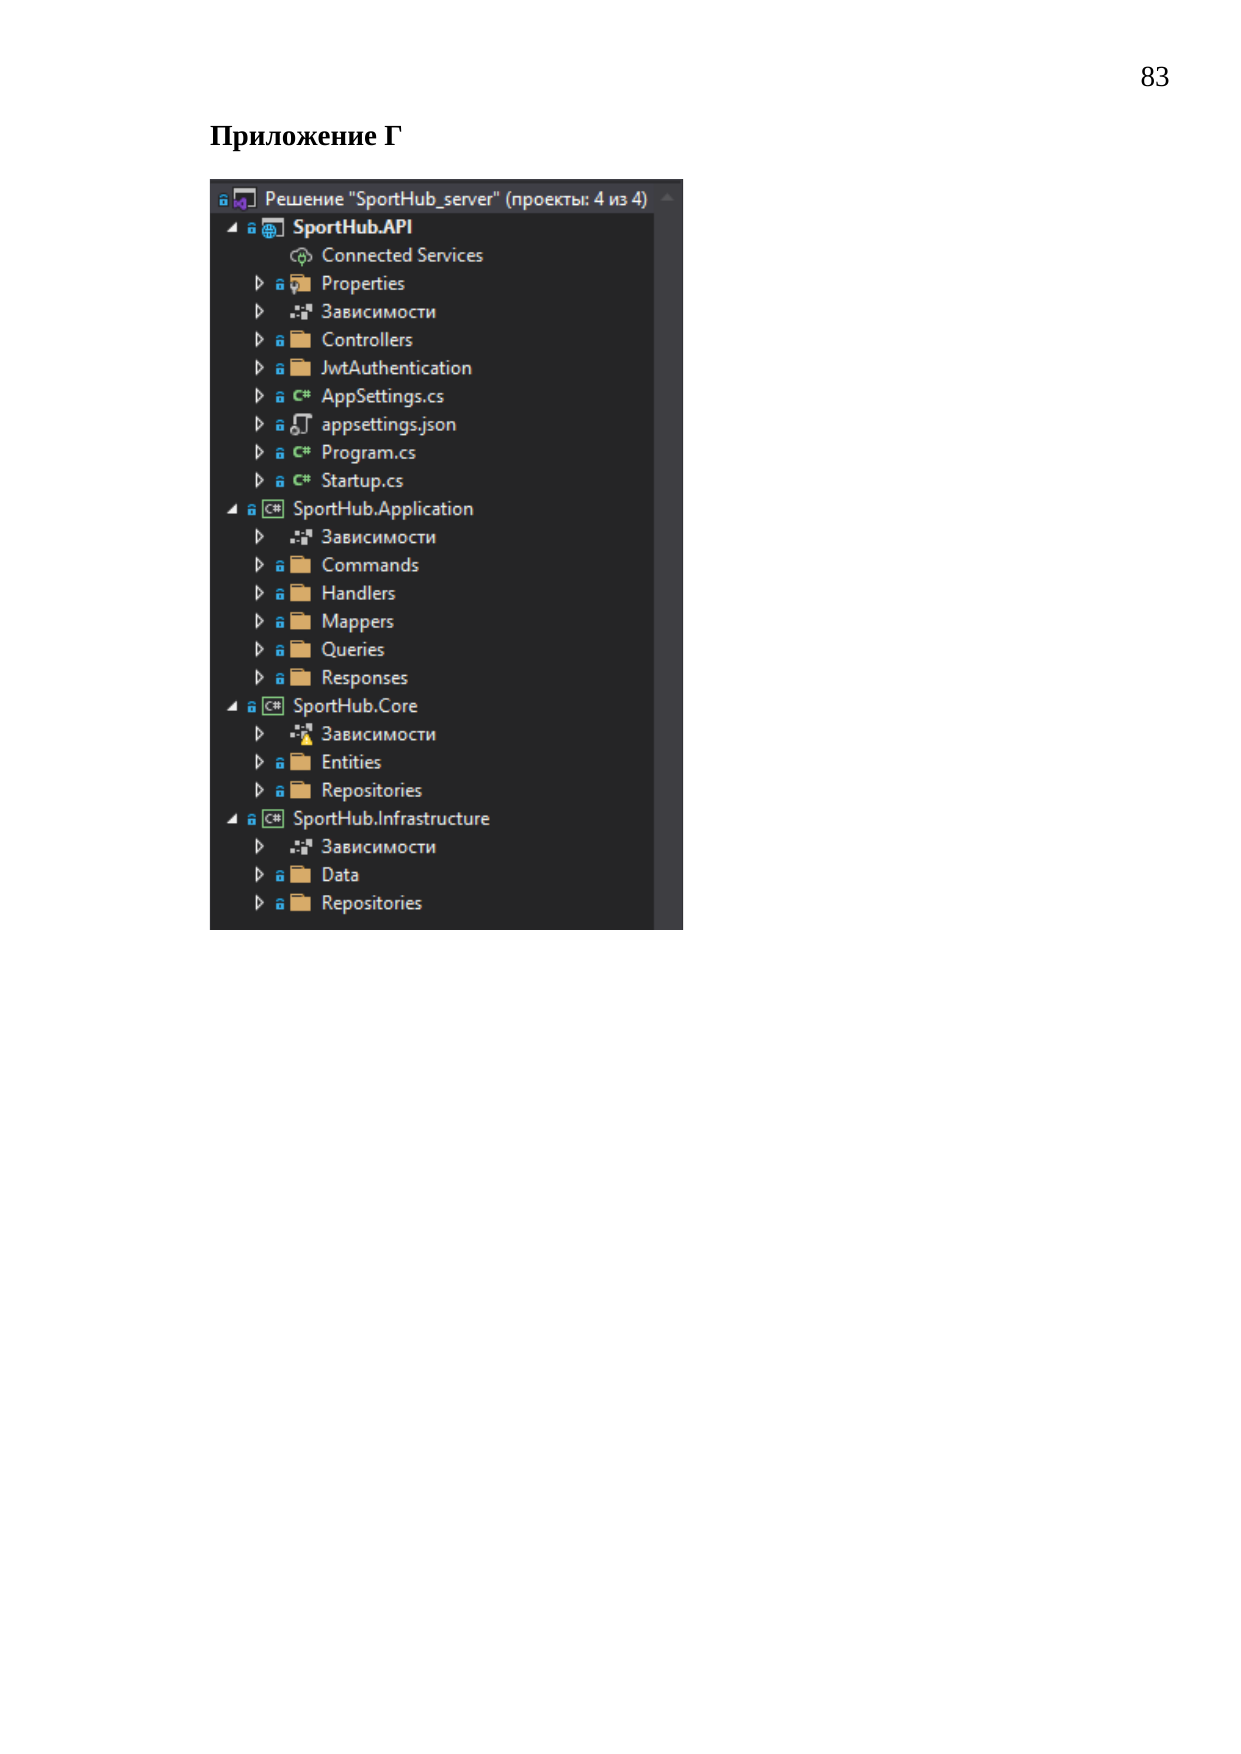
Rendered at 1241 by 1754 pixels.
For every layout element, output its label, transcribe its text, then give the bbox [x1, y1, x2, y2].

picture [209, 179, 684, 930]
text Приложение Г [136, 118, 1181, 152]
